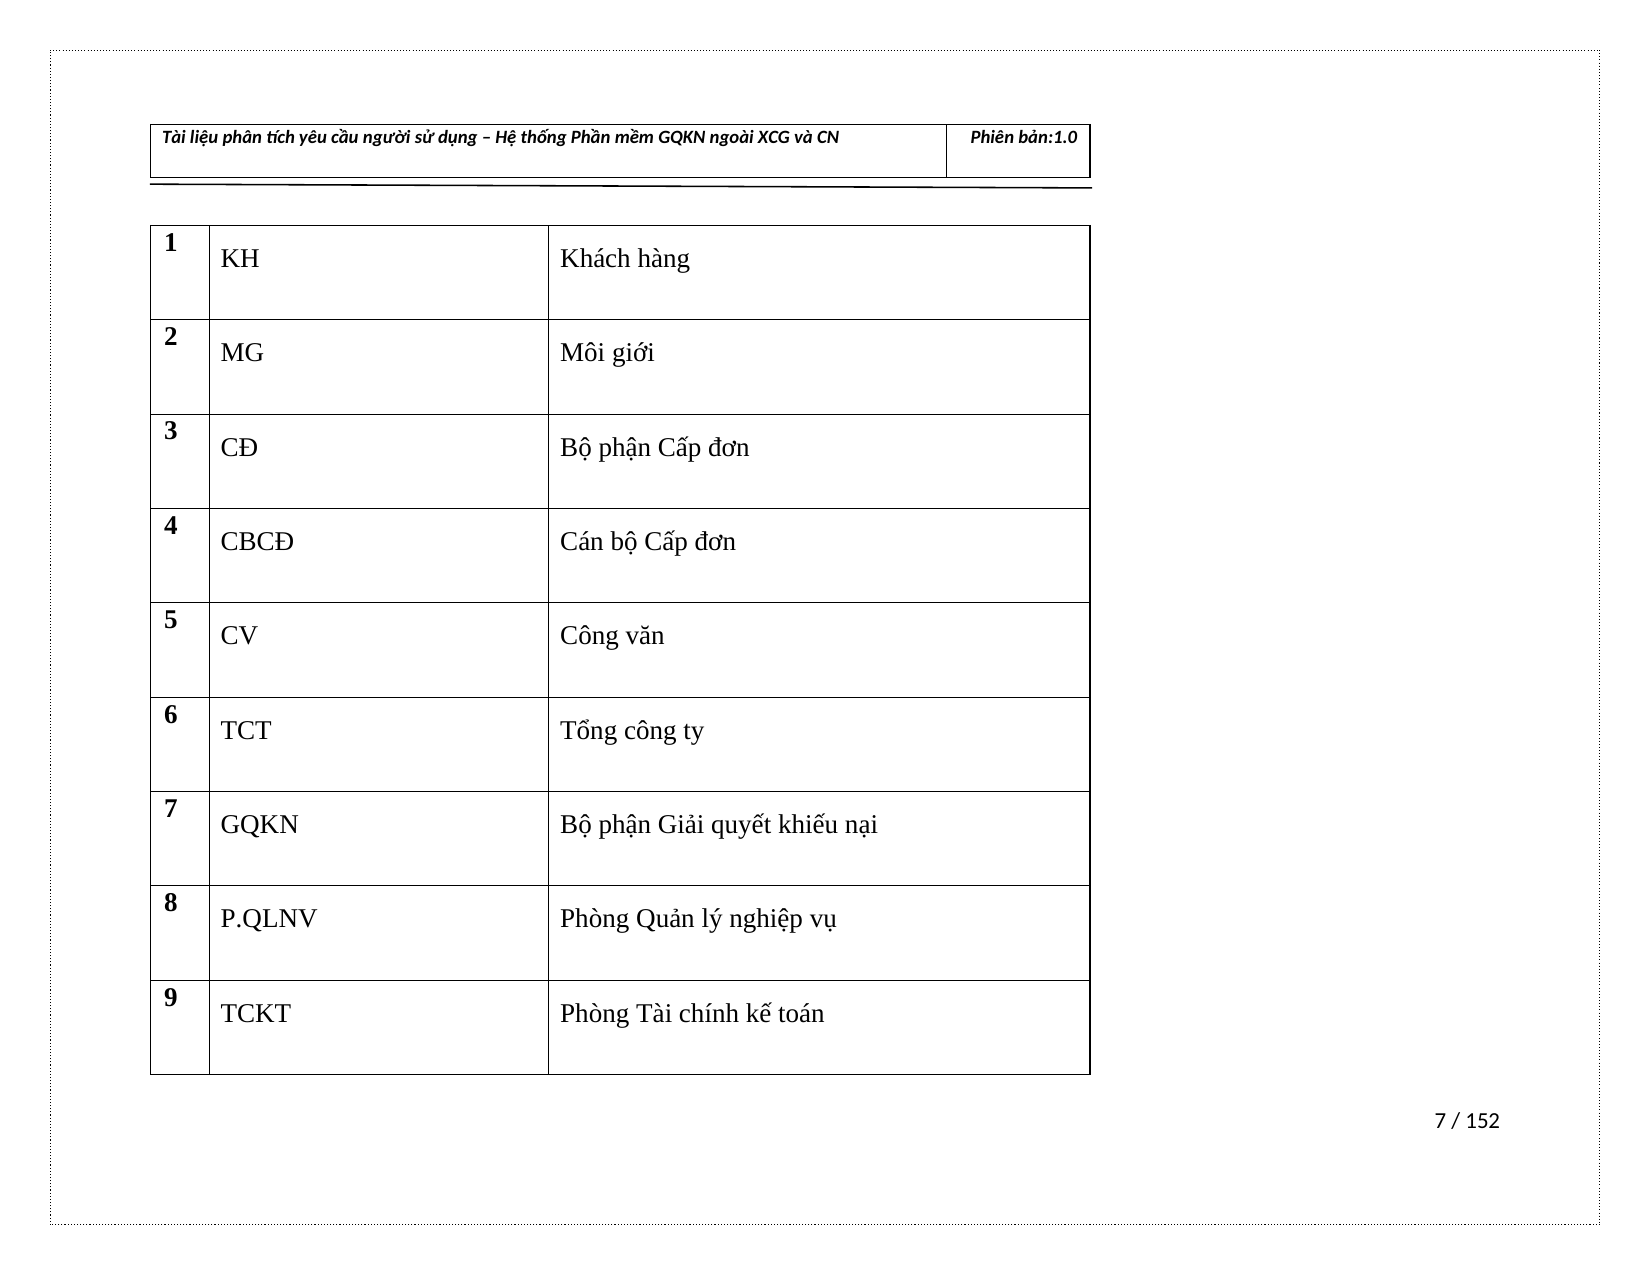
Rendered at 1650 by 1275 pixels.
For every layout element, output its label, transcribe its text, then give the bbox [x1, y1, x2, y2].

table_cell Môi giới [549, 320, 1089, 413]
table_cell KH [210, 226, 548, 319]
table_cell CV [210, 603, 548, 697]
table_cell [151, 226, 209, 319]
table_cell Phòng Tài chính kế toán [549, 981, 1089, 1074]
table_cell Tổng công ty [549, 698, 1089, 791]
table_cell GQKN [210, 792, 548, 885]
table_cell TCKT [210, 981, 548, 1074]
table_cell Bộ phận Cấp đơn [549, 415, 1089, 508]
table_cell [151, 698, 209, 791]
table_cell CĐ [210, 415, 548, 508]
table_cell TCT [210, 698, 548, 791]
table_cell [151, 415, 209, 508]
table_cell [151, 603, 209, 697]
table_cell [151, 509, 209, 602]
table_cell Cán bộ Cấp đơn [549, 509, 1089, 602]
table_cell Công văn [549, 603, 1089, 697]
table_cell Phòng Quản lý nghiệp vụ [549, 886, 1089, 980]
table_cell P.QLNV [210, 886, 548, 980]
table_cell [151, 792, 209, 885]
table_cell CBCĐ [210, 509, 548, 602]
table_cell Bộ phận Giải quyết khiếu nại [549, 792, 1089, 885]
table_cell [151, 981, 209, 1074]
table_cell MG [210, 320, 548, 413]
table_cell Khách hàng [549, 226, 1089, 319]
table_cell [151, 886, 209, 980]
table_cell [151, 320, 209, 413]
